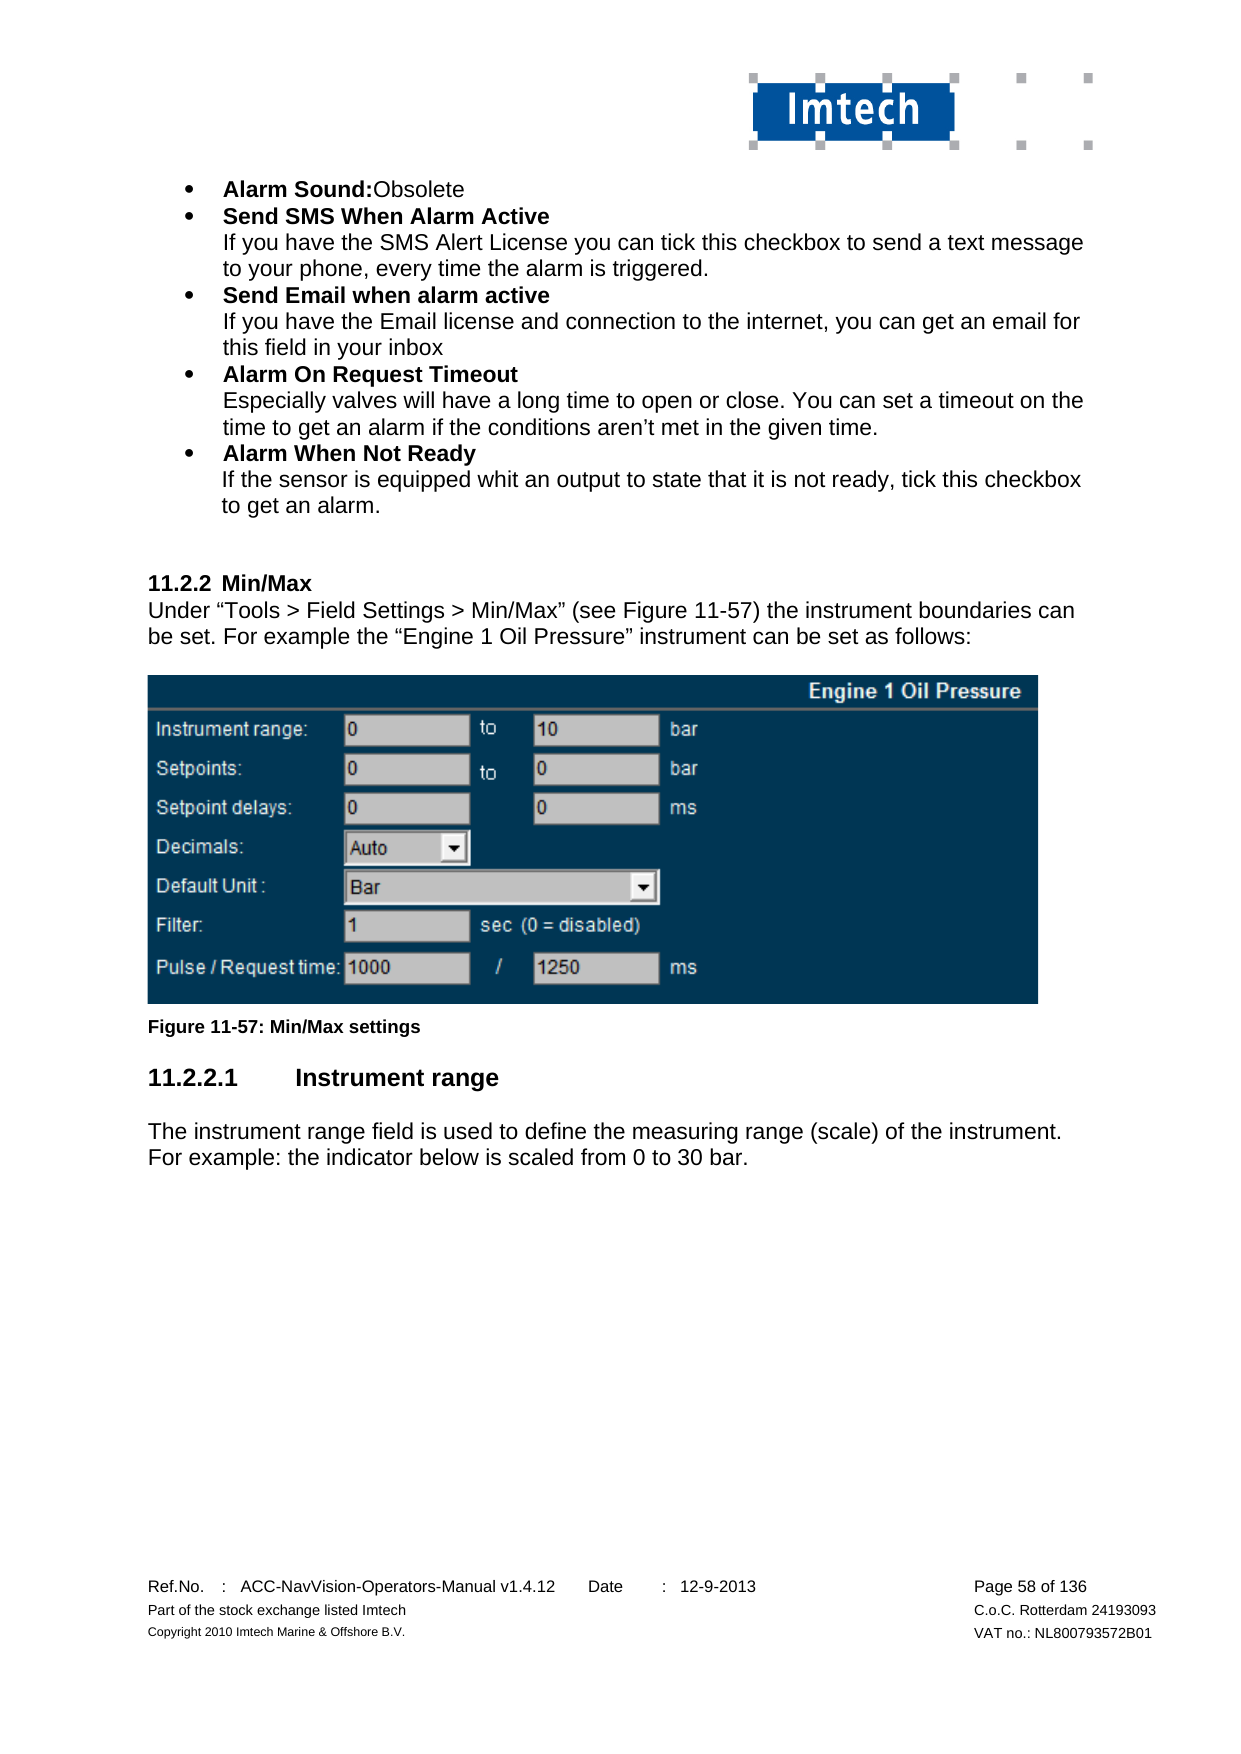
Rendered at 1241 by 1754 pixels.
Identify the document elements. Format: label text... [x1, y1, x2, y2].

list Send Email when alarm active [185, 282, 1093, 308]
list Alarm Sound:Obsolete [185, 176, 1093, 203]
picture [748, 73, 1093, 150]
text If you have the Email license and connection to the internet, you can get an email for this field in your inbox [223, 308, 1093, 361]
list Send SMS When Alarm Active If you have the SMS Alert License you can tick this checkbox to send a text message to your phone, every time the alarm is triggered. [185, 203, 1093, 282]
subtitle Min/Max [148, 570, 1093, 597]
text The instrument range field is used to define the measuring range (scale) of the instrument. For example: the indicator below is scaled from 0 to 30 bar. [148, 1092, 1093, 1171]
subtitle Instrument range [148, 1063, 1093, 1092]
list Alarm When Not Ready [185, 440, 1093, 466]
text If the sensor is equipped whit an output to state that it is not ready, tick this checkbox to get an alarm. [221, 466, 1093, 519]
picture [147, 675, 1039, 1004]
list Alarm On Request Timeout Especially valves will have a long time to open or close. You can set a timeout on the time to get an alarm if the conditions aren’t met in the given time. [185, 361, 1093, 440]
